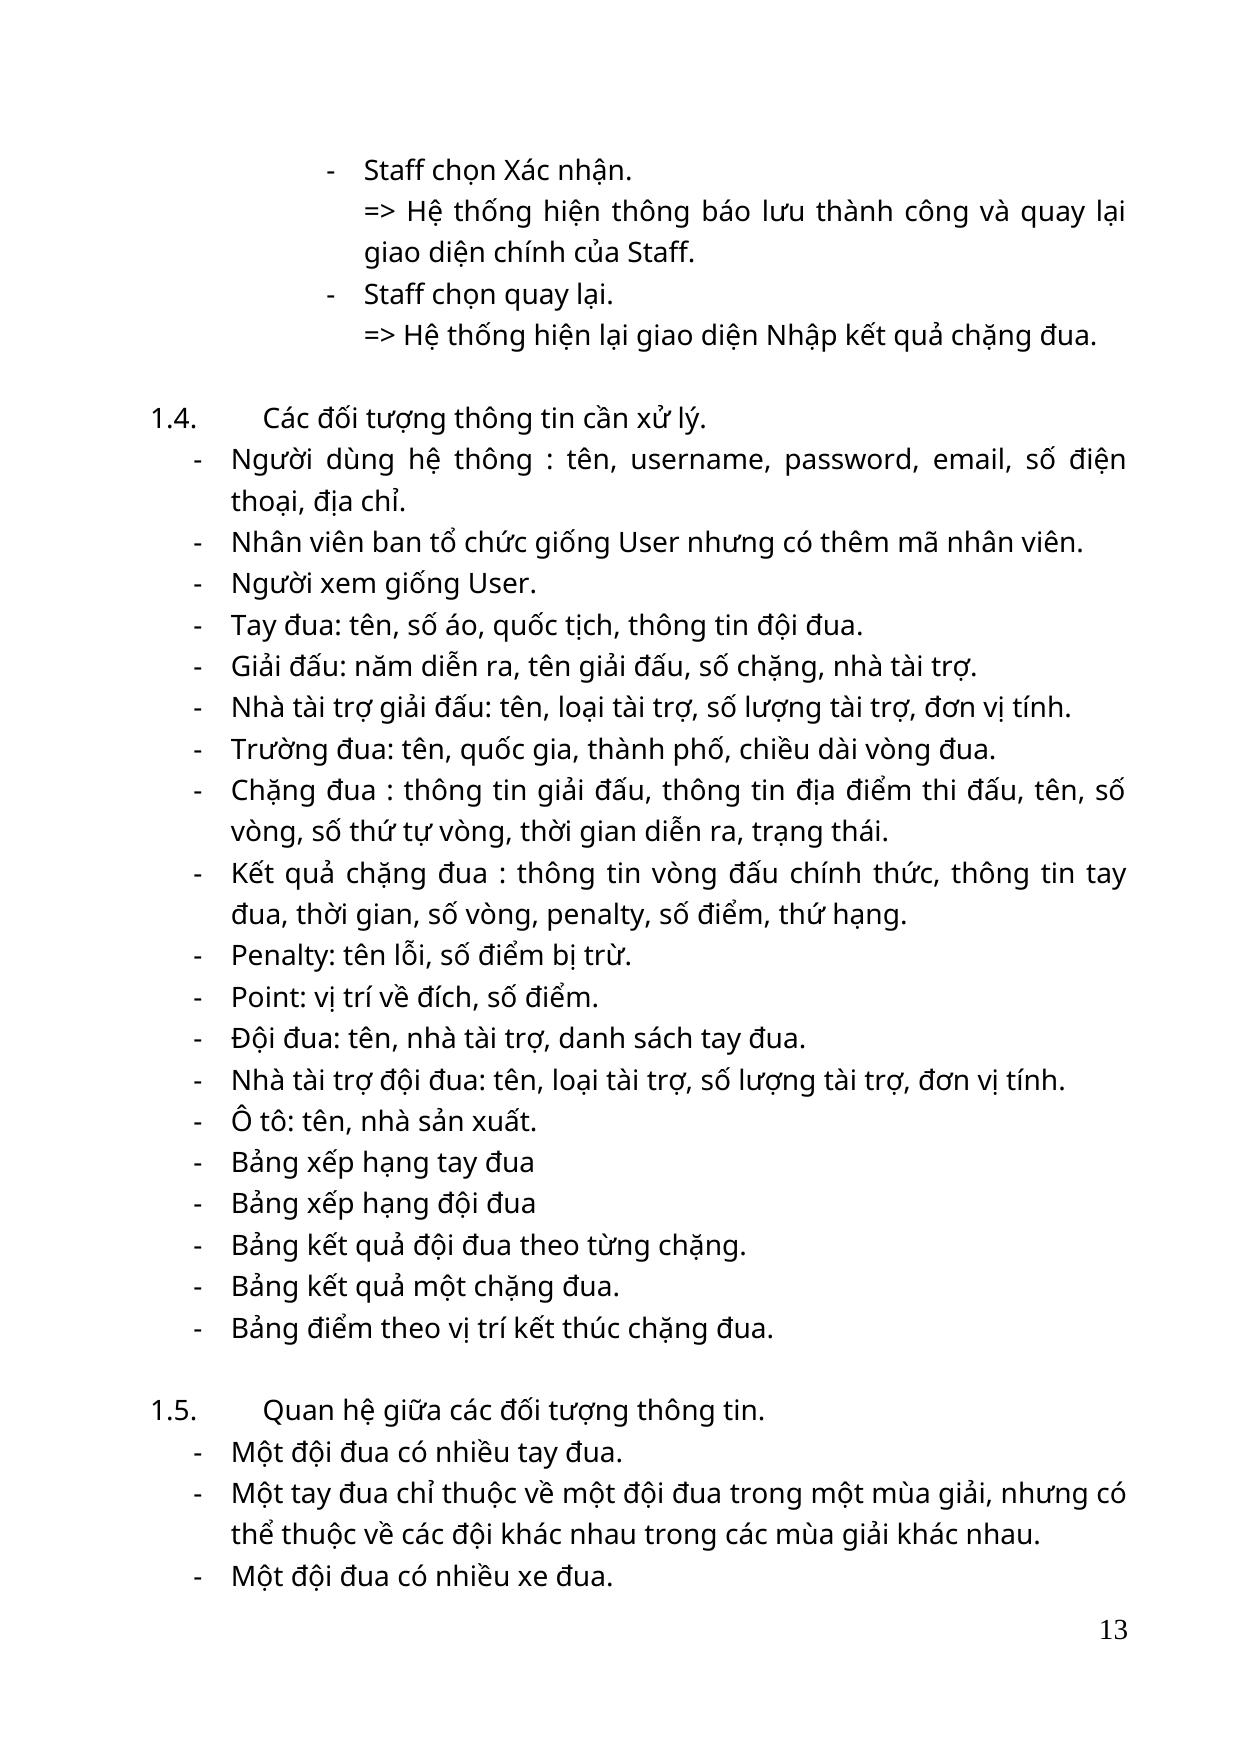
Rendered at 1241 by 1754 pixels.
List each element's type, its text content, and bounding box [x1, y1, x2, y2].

list Đội đua: tên, nhà tài trợ, danh sách tay đua. [193, 1018, 1128, 1057]
list Ô tô: tên, nhà sản xuất. [193, 1101, 1128, 1139]
list Point: vị trí về đích, số điểm. [193, 977, 1128, 1015]
list Người xem giống User. [193, 563, 1128, 602]
list Kết quả chặng đua : thông tin vòng đấu chính thức, thông tin tay đua, thời gian, số vòng, penalty, số điểm, thứ hạng. [193, 853, 1128, 933]
list Người dùng hệ thông : tên, username, password, email, số điện thoại, địa chỉ. [193, 439, 1128, 519]
list Giải đấu: năm diễn ra, tên giải đấu, số chặng, nhà tài trợ. [193, 646, 1128, 684]
list Một tay đua chỉ thuộc về một đội đua trong một mùa giải, nhưng có thể thuộc về các đội khác nhau trong các mùa giải khác nhau. [193, 1473, 1128, 1553]
list Bảng xếp hạng đội đua [193, 1184, 1128, 1222]
list Quan hệ giữa các đối tượng thông tin. [150, 1391, 1128, 1429]
list Nhà tài trợ đội đua: tên, loại tài trợ, số lượng tài trợ, đơn vị tính. [193, 1060, 1128, 1098]
list Bảng xếp hạng tay đua [193, 1142, 1128, 1181]
list Bảng kết quả đội đua theo từng chặng. [193, 1225, 1128, 1263]
list => Hệ thống hiện thông báo lưu thành công và quay lại giao diện chính của Staff. [363, 191, 1128, 271]
list Trường đua: tên, quốc gia, thành phố, chiều dài vòng đua. [193, 729, 1128, 767]
list Tay đua: tên, số áo, quốc tịch, thông tin đội đua. [193, 605, 1128, 643]
list Một đội đua có nhiều xe đua. [193, 1556, 1128, 1594]
list Bảng điểm theo vị trí kết thúc chặng đua. [193, 1308, 1128, 1346]
list Penalty: tên lỗi, số điểm bị trừ. [193, 936, 1128, 974]
list Nhà tài trợ giải đấu: tên, loại tài trợ, số lượng tài trợ, đơn vị tính. [193, 688, 1128, 726]
list Một đội đua có nhiều tay đua. [193, 1432, 1128, 1470]
list Bảng kết quả một chặng đua. [193, 1267, 1128, 1305]
list Staff chọn Xác nhận. [326, 150, 1128, 188]
list Staff chọn quay lại. [326, 274, 1128, 312]
list Nhân viên ban tổ chức giống User nhưng có thêm mã nhân viên. [193, 522, 1128, 561]
list Các đối tượng thông tin cần xử lý. [150, 398, 1128, 436]
list => Hệ thống hiện lại giao diện Nhập kết quả chặng đua. [363, 315, 1128, 354]
list Chặng đua : thông tin giải đấu, thông tin địa điểm thi đấu, tên, số vòng, số thứ tự vòng, thời gian diễn ra, trạng thái. [193, 770, 1128, 850]
